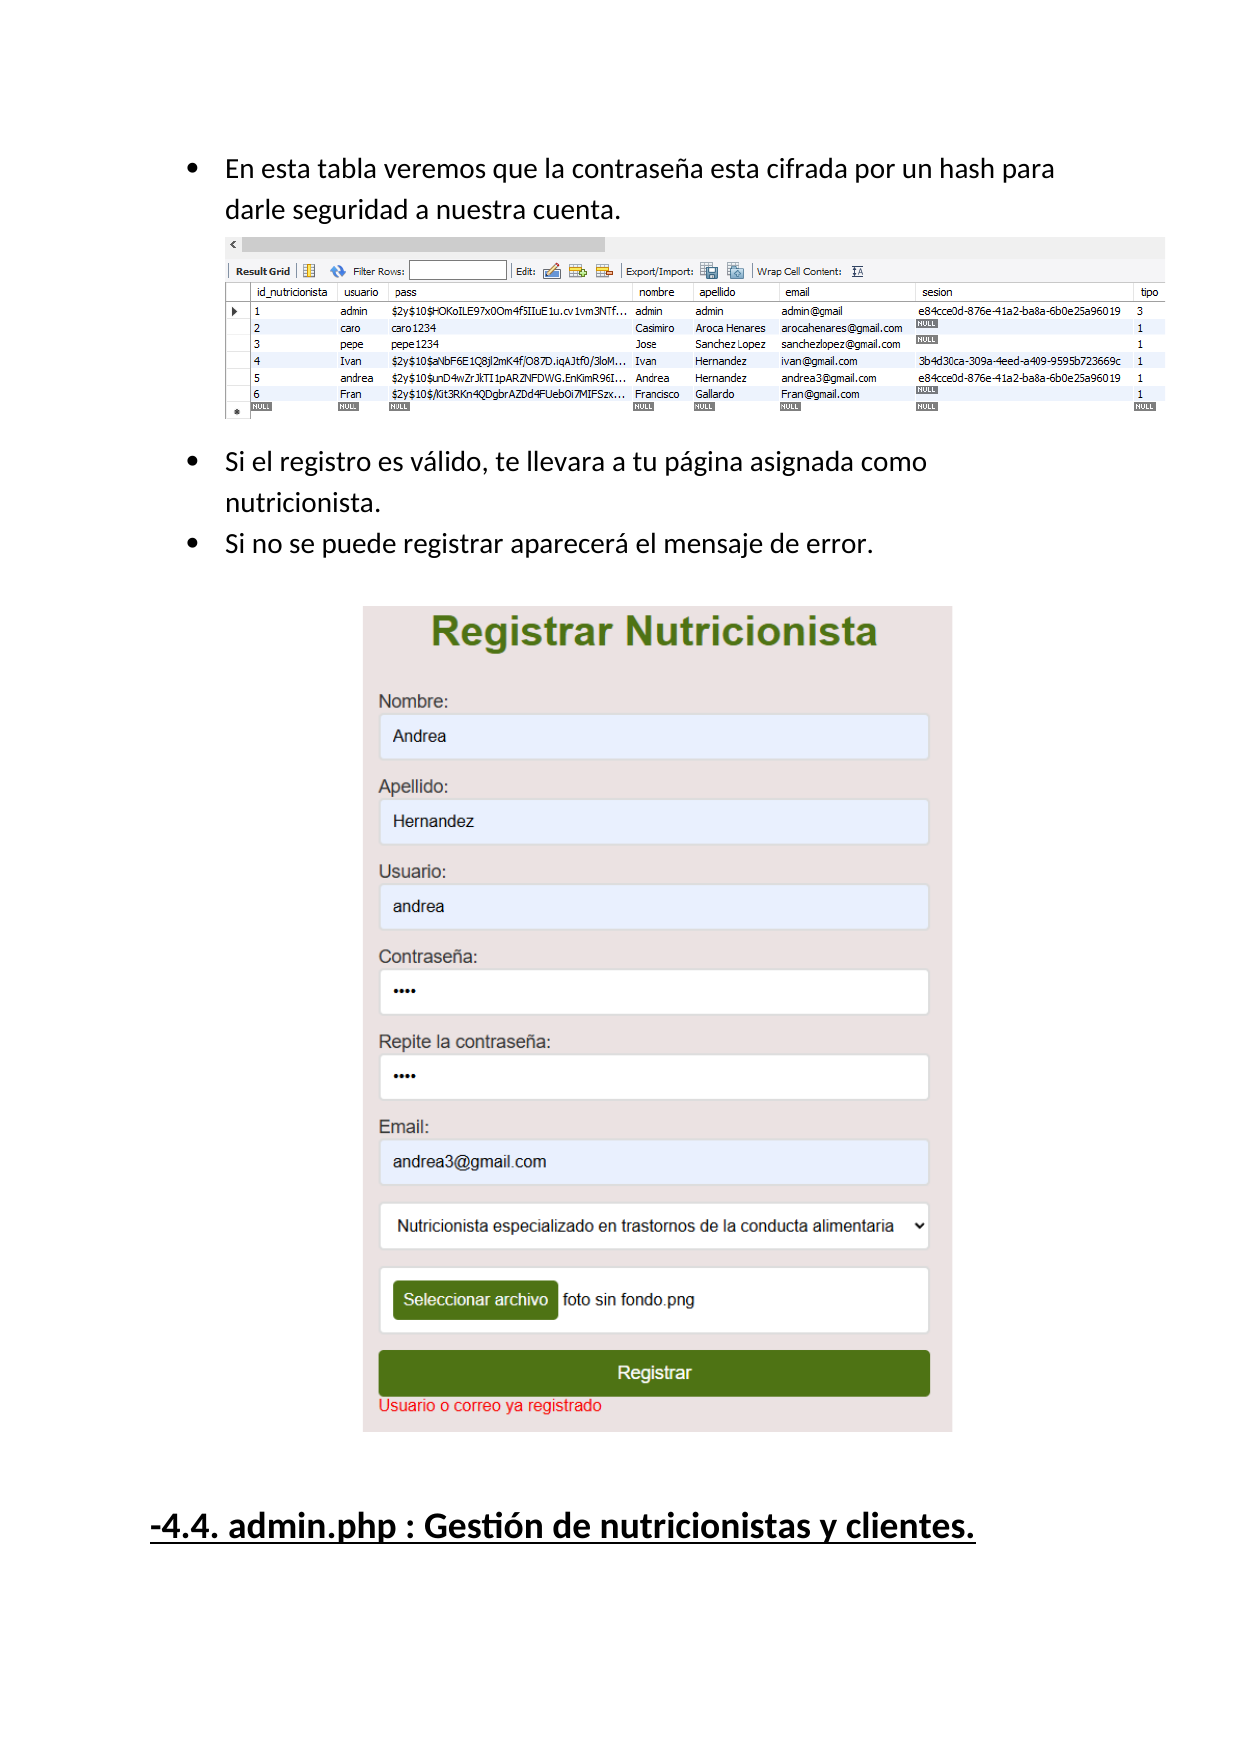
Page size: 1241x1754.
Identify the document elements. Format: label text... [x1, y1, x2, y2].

list Si no se puede registrar aparecerá el mensaje de error. [187, 525, 1090, 561]
list Si el registro es válido, te llevara a tu página asignada como nutricionista. [187, 443, 1090, 520]
list En esta tabla veremos que la contraseña esta cifrada por un hash para darle seguridad a nuestra cuenta. [187, 150, 1090, 227]
text -4.4. admin.php : Gestión de nutricionistas y clientes. [150, 1502, 1090, 1548]
picture [362, 606, 953, 1432]
picture [225, 231, 1166, 438]
